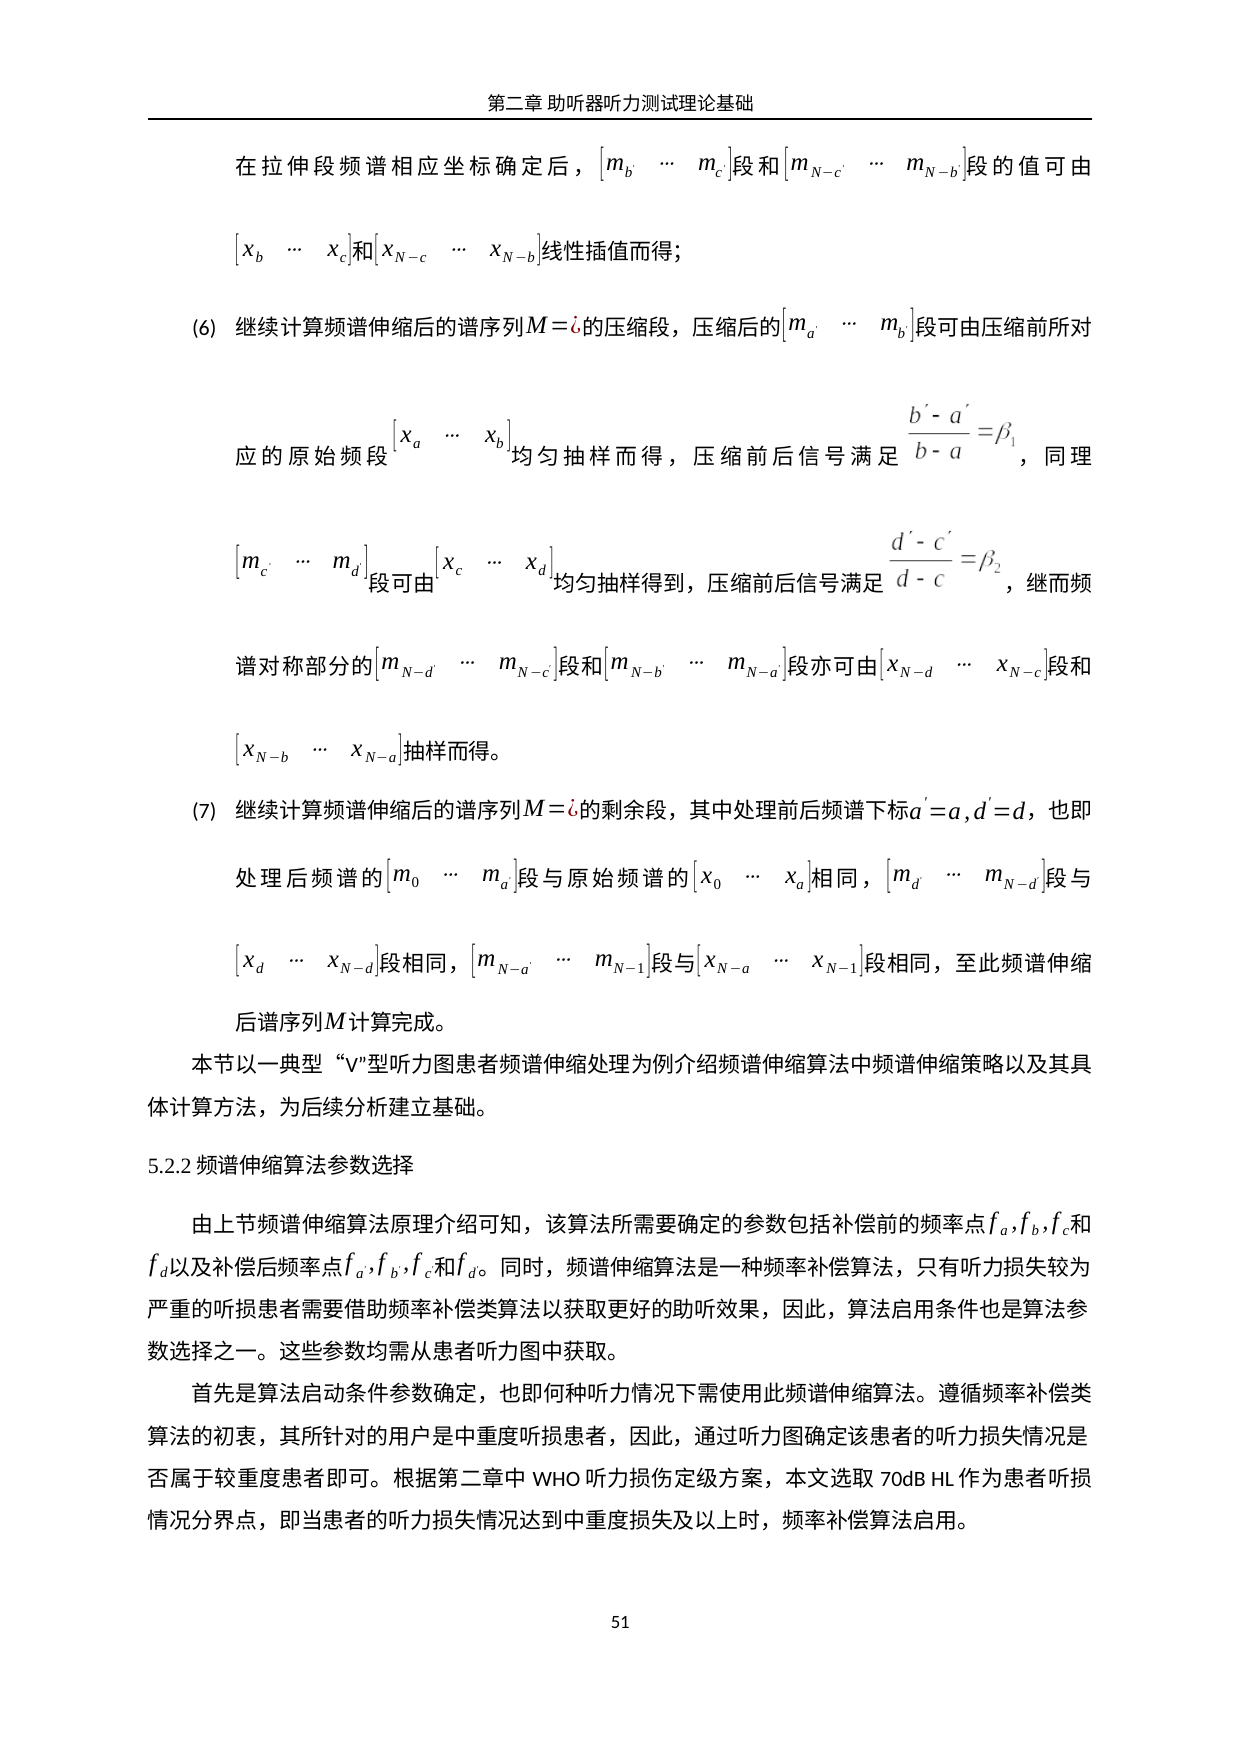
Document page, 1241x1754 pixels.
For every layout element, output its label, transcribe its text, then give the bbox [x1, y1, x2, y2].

text 首先是算法启动条件参数确定，也即何种听力情况下需使用此频谱伸缩算法。遵循频率补偿类算法的初衷，其所针对的用户是中重度听损患者，因此，通过听力图确定该患者的听力损失情况是否属于较重度患者即可。根据第二章中WHO听力损伤定级方案，本文选取70dB HL作为患者听损情况分界点，即当患者的听力损失情况达到中重度损失及以上时，频率补偿算法启用。 [148, 1375, 1092, 1536]
text 由上节频谱伸缩算法原理介绍可知，该算法所需要确定的参数包括补偿前的频率点和以及补偿后频率点和。同时，频谱伸缩算法是一种频率补偿算法，只有听力损失较为严重的听损患者需要借助频率补偿类算法以获取更好的助听效果，因此，算法启用条件也是算法参数选择之一。这些参数均需从患者听力图中获取。 [148, 1206, 1092, 1367]
list 继续计算频谱伸缩后的谱序列的剩余段，其中处理前后频谱下标，也即处理后频谱的段与原始频谱的相同，段与段相同，段与段相同，至此频谱伸缩后谱序列计算完成。 [192, 792, 1092, 1038]
text 5.2.2频谱伸缩算法参数选择 [148, 1147, 1092, 1181]
text 在拉伸段频谱相应坐标确定后，段和段的值可由和线性插值而得； [235, 131, 1092, 284]
text 本节以一典型“V”型听力图患者频谱伸缩处理为例介绍频谱伸缩算法中频谱伸缩策略以及其具体计算方法，为后续分析建立基础。 [148, 1046, 1092, 1122]
list 继续计算频谱伸缩后的谱序列的压缩段，压缩后的段可由压缩前所对应的原始频段均匀抽样而得，压缩前后信号满足，同理段可由均匀抽样得到，压缩前后信号满足，继而频谱对称部分的段和段亦可由段和抽样而得。 [192, 292, 1092, 784]
